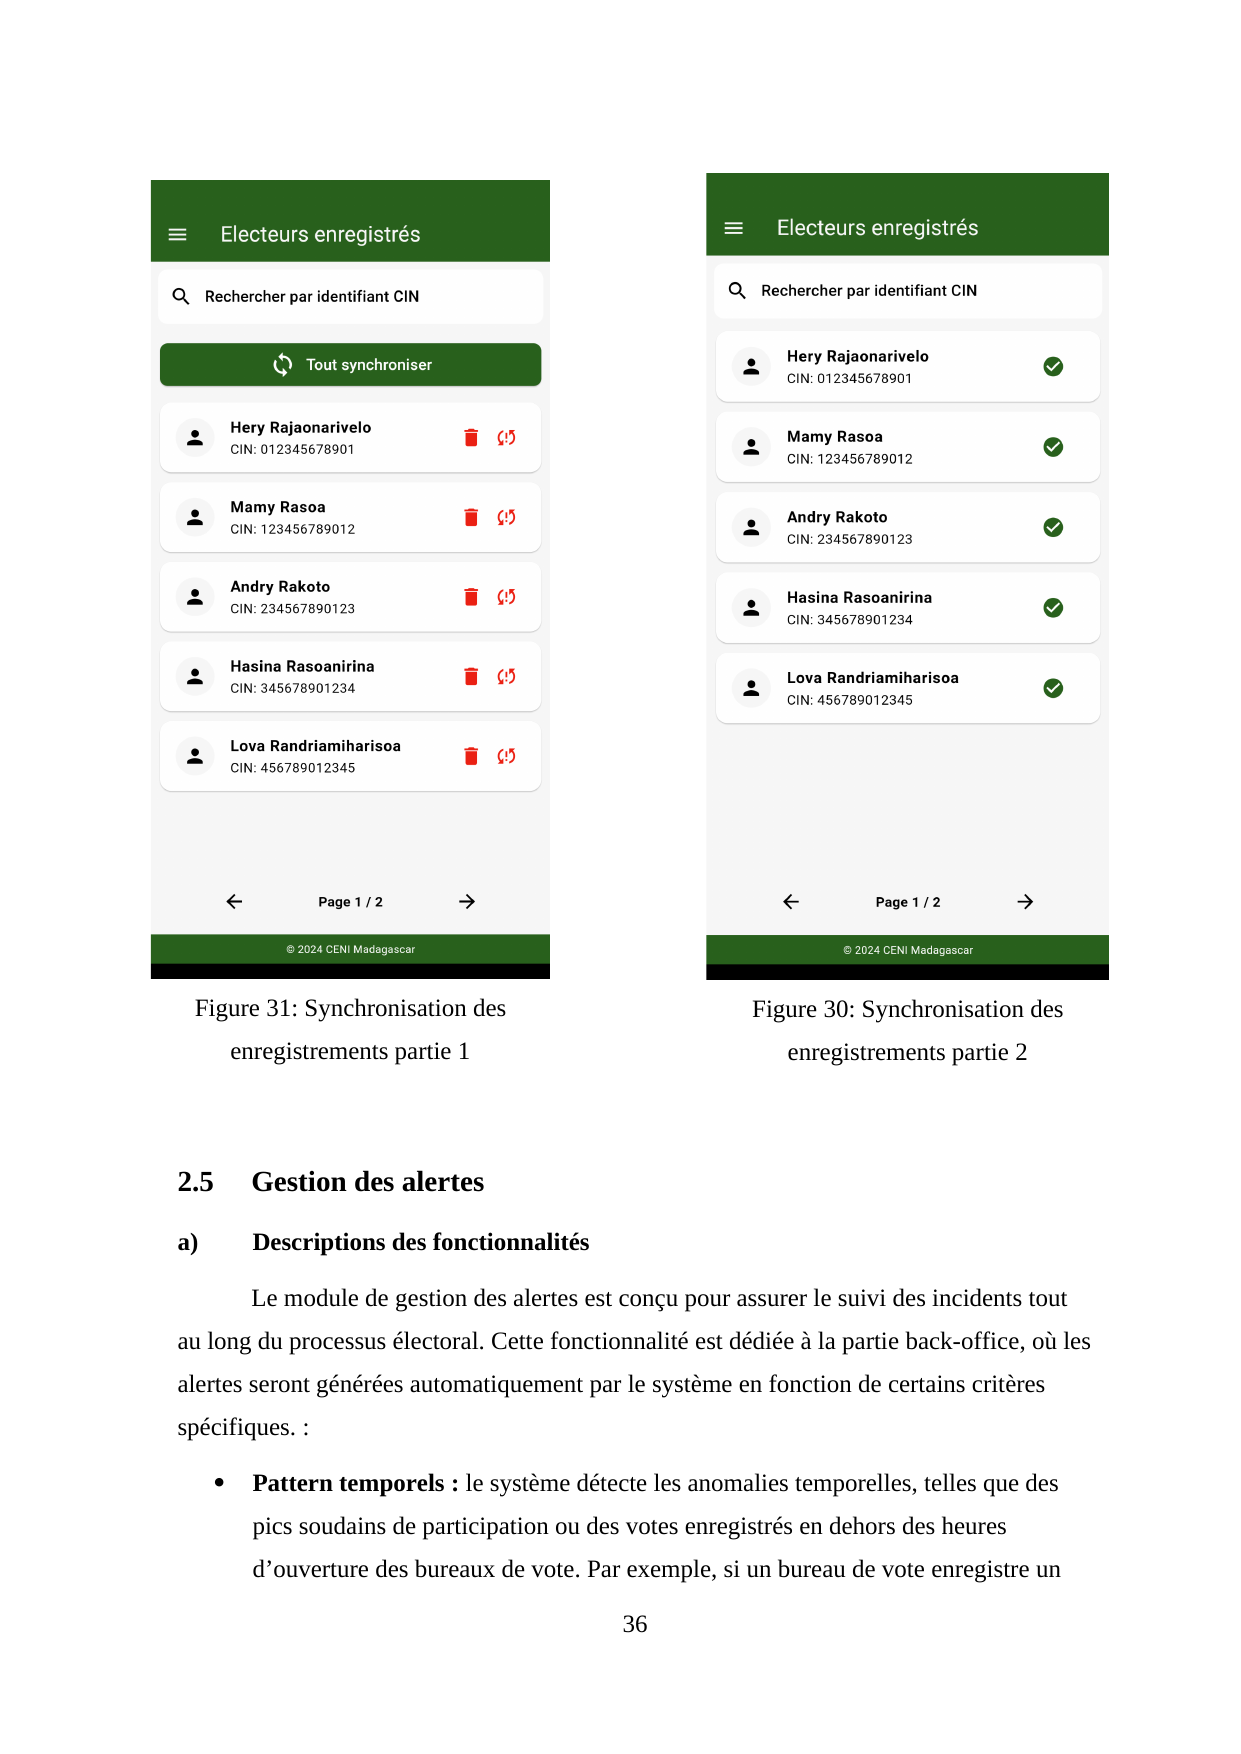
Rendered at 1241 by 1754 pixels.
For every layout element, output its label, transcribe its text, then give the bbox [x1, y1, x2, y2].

picture [150, 180, 550, 979]
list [215, 1468, 1092, 1583]
text Le module de gestion des alertes est conçu pour assurer le suivi des incidents tout au long du processus électoral. Cette fonctionnalité est dédiée à la partie back-office, où les alertes seront générées automatiquement par le système en fonction de certains critères spécifiques. : [177, 1283, 1092, 1441]
subtitle Gestion des alertes [177, 1164, 1092, 1198]
list Descriptions des fonctionnalités [177, 1227, 1092, 1256]
picture [706, 173, 1109, 980]
